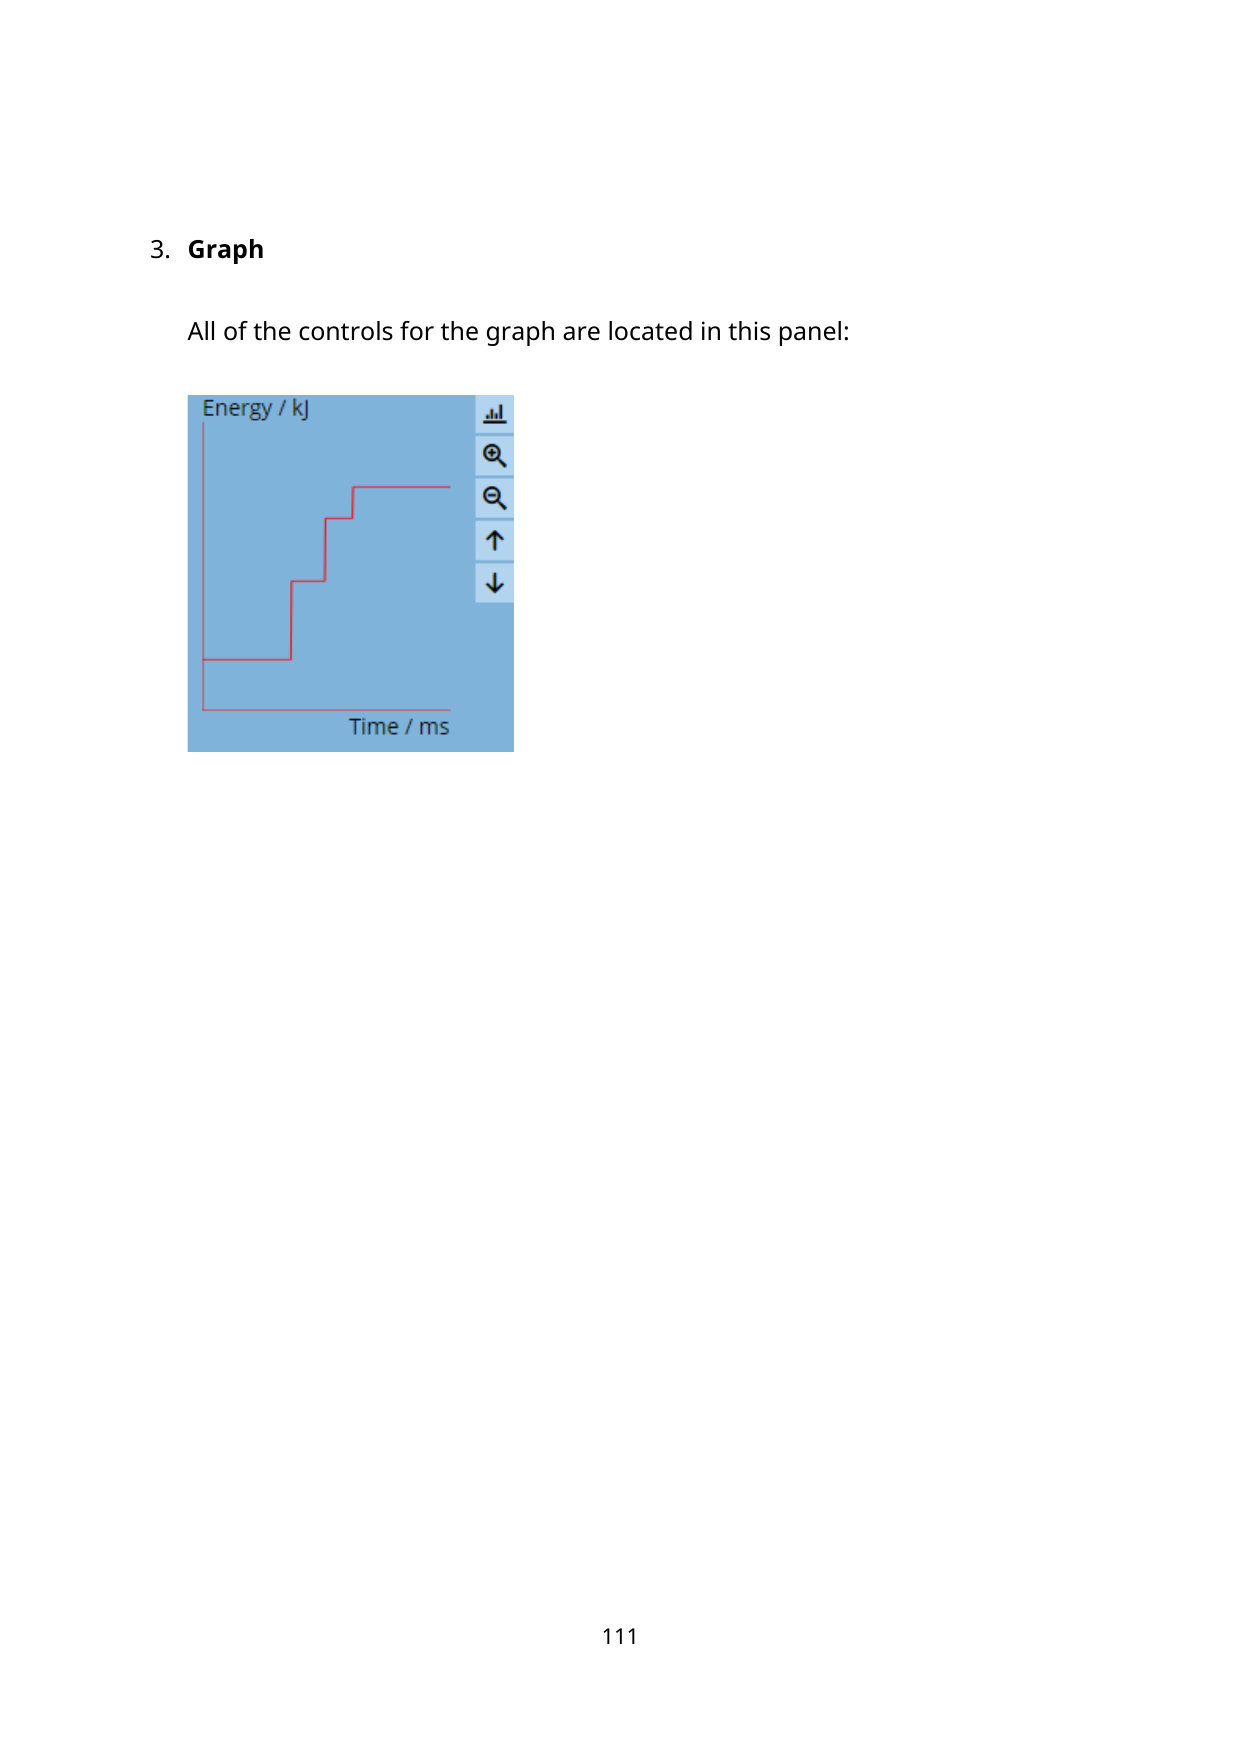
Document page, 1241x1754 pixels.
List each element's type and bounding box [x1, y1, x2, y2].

picture [187, 395, 514, 752]
